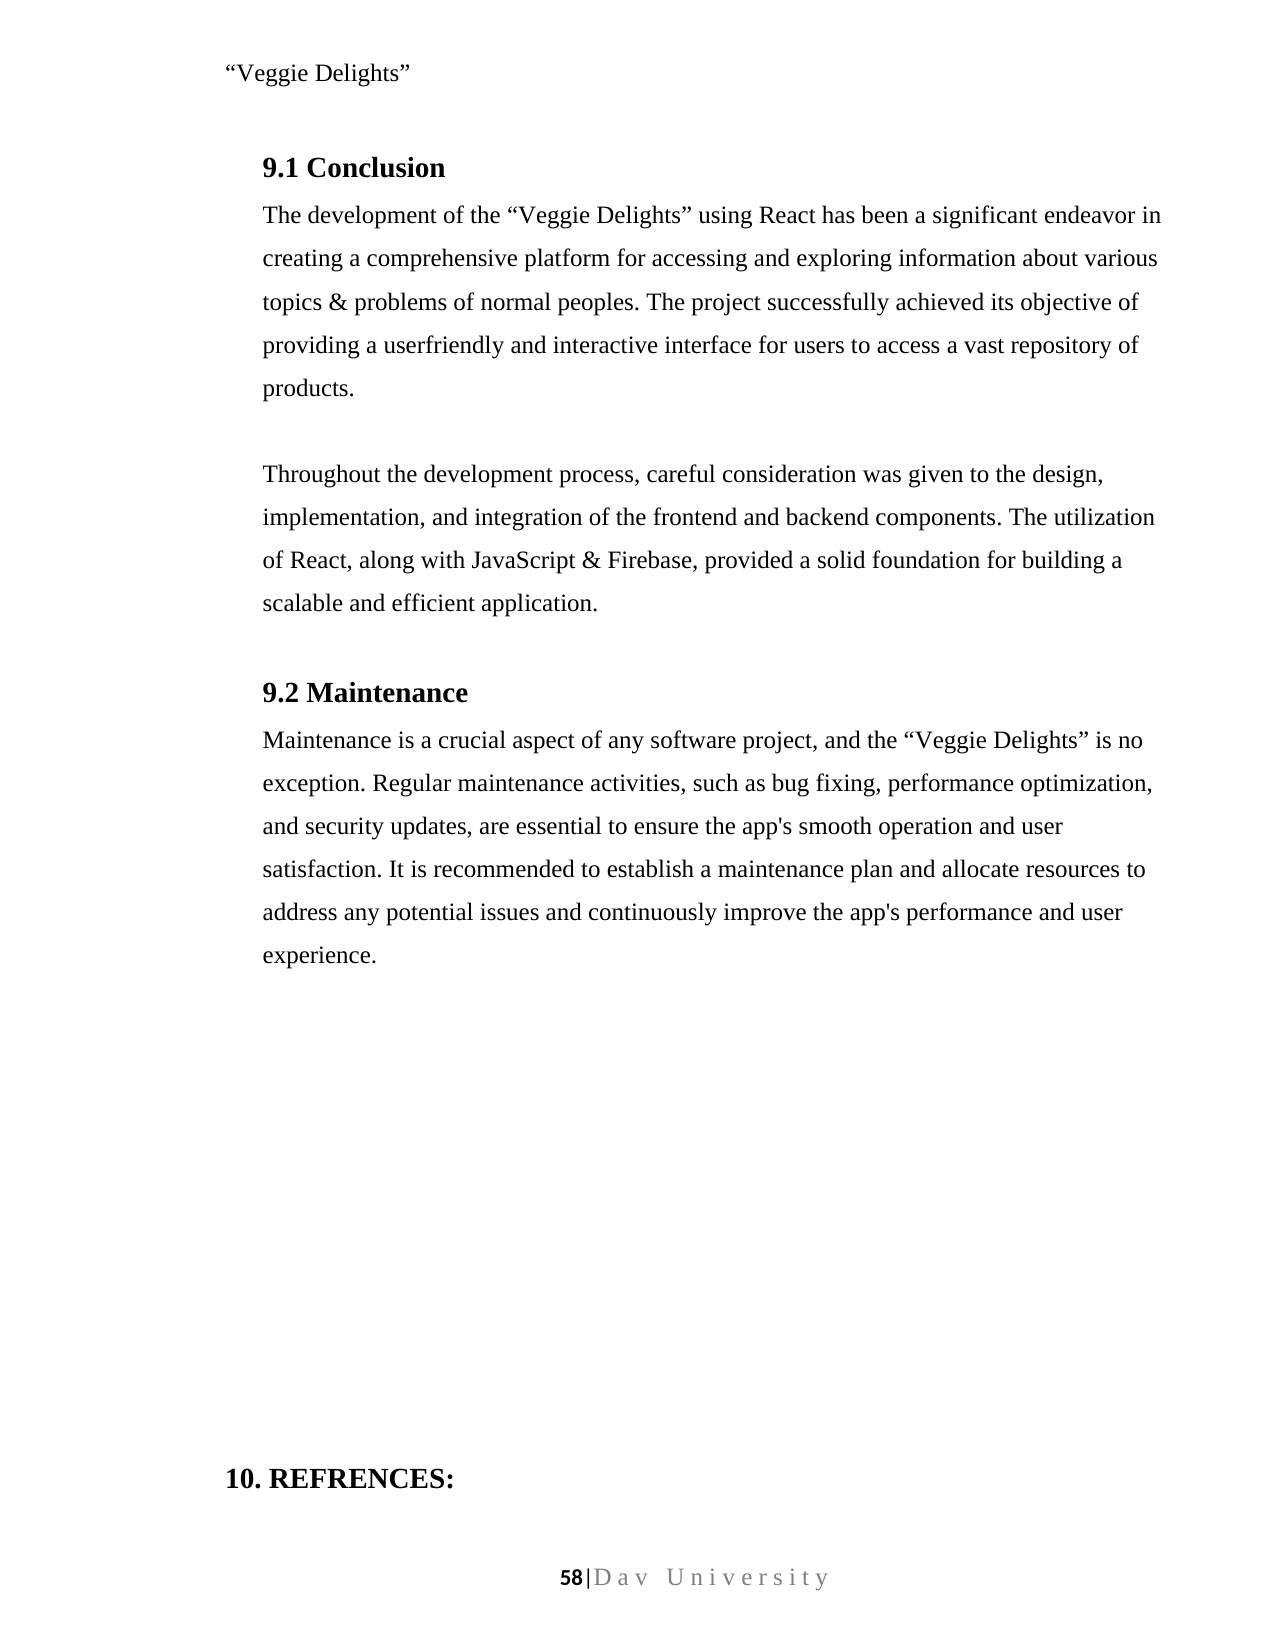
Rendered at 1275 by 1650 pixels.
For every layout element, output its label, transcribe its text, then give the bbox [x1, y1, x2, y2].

text Maintenance is a crucial aspect of any software project, and the “Veggie Delights” is no exception. Regular maintenance activities, such as bug fixing, performance optimization, and security updates, are essential to ensure the app's smooth operation and user satisfaction. It is recommended to establish a maintenance plan and allocate resources to address any potential issues and continuously improve the app's performance and user experience. [262, 725, 1162, 969]
text 9.2 Maintenance [262, 675, 1162, 708]
text The development of the “Veggie Delights” using React has been a significant endeavor in creating a comprehensive platform for accessing and exploring information about various topics & problems of normal peoples. The project successfully achieved its objective of providing a userfriendly and interactive interface for users to access a vast repository of products. [262, 200, 1162, 402]
text 10. REFRENCES: [225, 1461, 1162, 1494]
text Throughout the development process, careful consideration was given to the design, implementation, and integration of the frontend and backend components. The utilization of React, along with JavaScript & Firebase, provided a solid foundation for building a scalable and efficient application. [262, 459, 1162, 617]
text 9.1 Conclusion [262, 150, 1162, 183]
